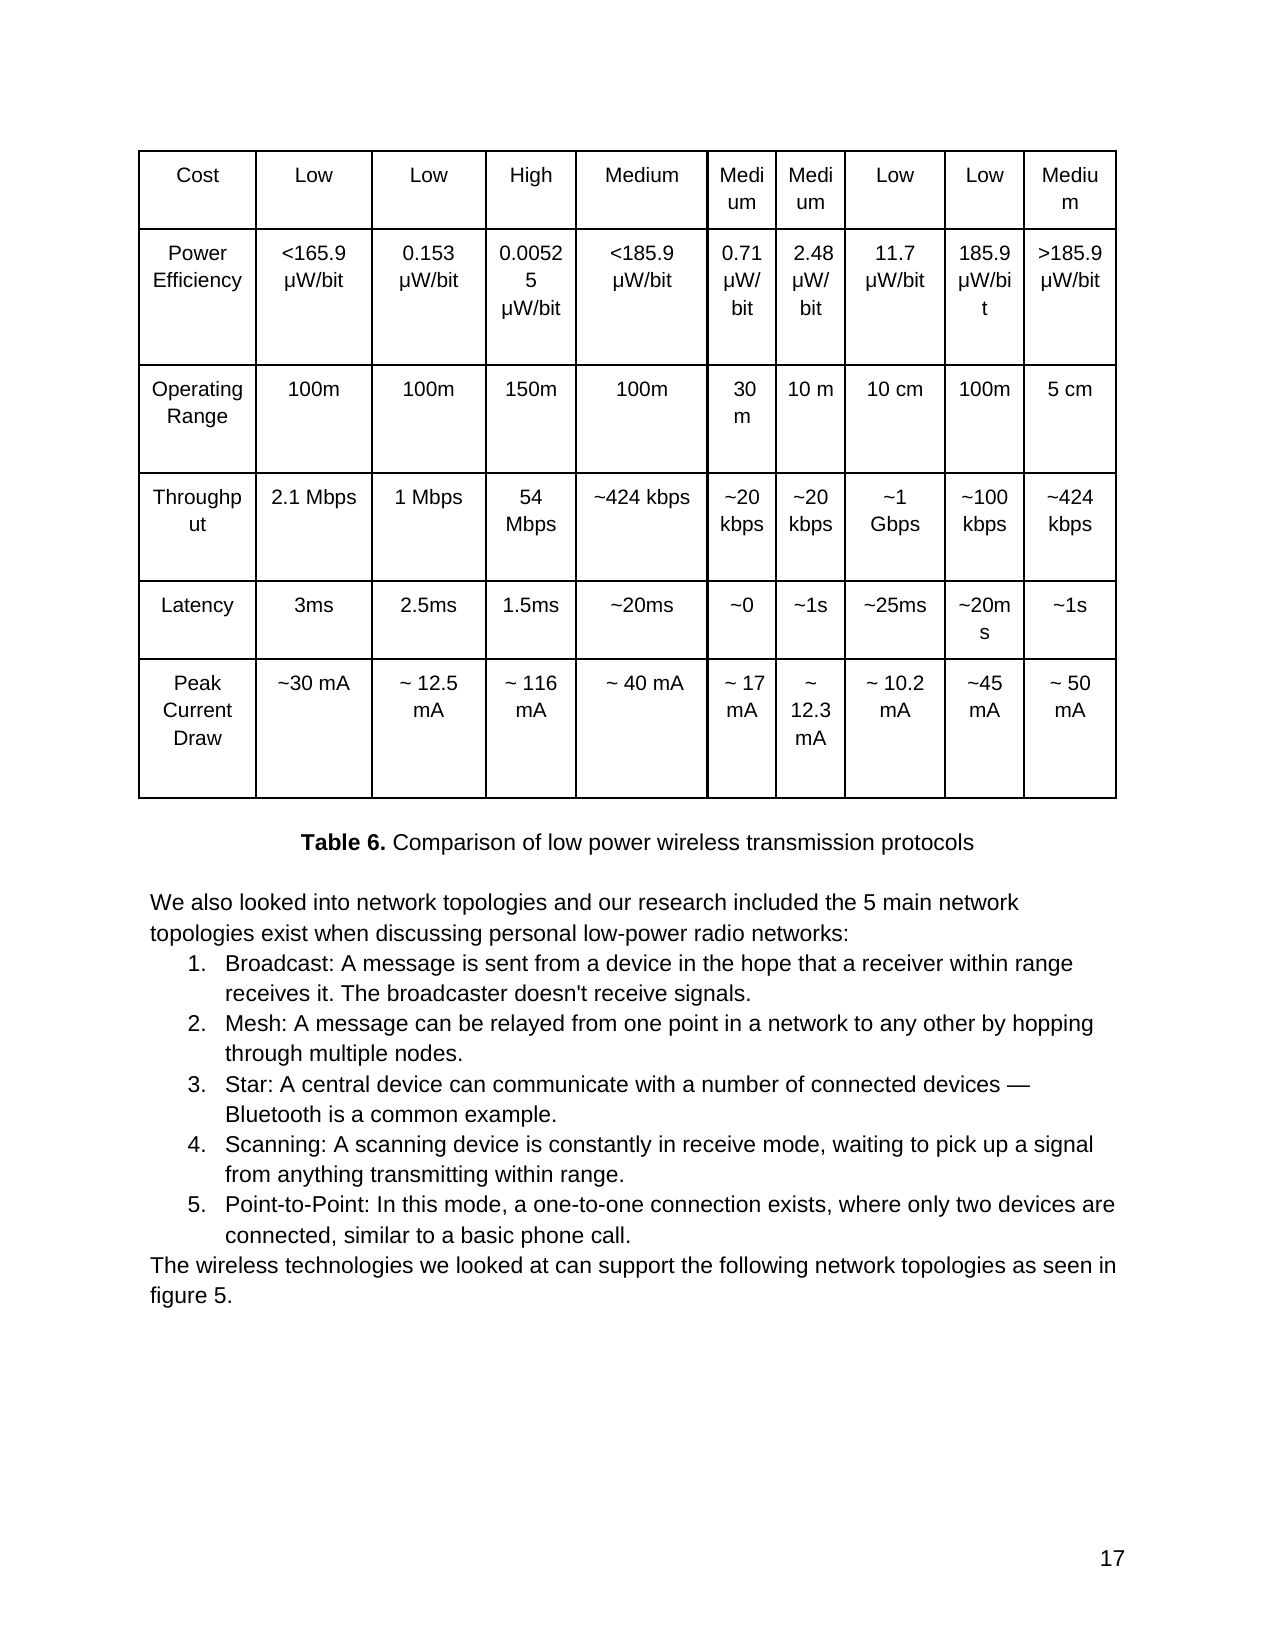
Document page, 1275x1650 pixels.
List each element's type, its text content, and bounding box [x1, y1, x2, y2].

table_cell ~20ms [577, 582, 706, 658]
table_cell 10 m [777, 366, 844, 472]
table_cell 5 cm [1025, 366, 1115, 472]
table_cell ~ 40 mA [577, 660, 706, 797]
table_cell ~25ms [846, 582, 944, 658]
table_cell ~20ms [946, 582, 1023, 658]
table_cell <185.9 μW/bit [577, 230, 706, 364]
table_cell ~1 Gbps [846, 474, 944, 580]
table_cell ~ 17 mA [709, 660, 775, 797]
table_cell 2.48 μW/bit [777, 230, 844, 364]
text We also looked into network topologies and our research included the 5 main network topologies exist when discussing personal low-power radio networks: [150, 889, 1125, 946]
table_cell Cost [140, 152, 255, 228]
text Table 6. Comparison of low power wireless transmission protocols [150, 829, 1125, 855]
table_cell 54 Mbps [487, 474, 575, 580]
table_cell >185.9 μW/bit [1025, 230, 1115, 364]
table_cell ~30 mA [257, 660, 371, 797]
table_cell Low [373, 152, 485, 228]
table_cell 10 cm [846, 366, 944, 472]
table_cell ~20 kbps [709, 474, 775, 580]
table_cell 11.7 μW/bit [846, 230, 944, 364]
table_cell 100m [373, 366, 485, 472]
table_cell 0.00525 μW/bit [487, 230, 575, 364]
table_cell Medium [709, 152, 775, 228]
table_cell 2.1 Mbps [257, 474, 371, 580]
table_cell 100m [946, 366, 1023, 472]
table_cell ~ 116 mA [487, 660, 575, 797]
table_cell Throughput [140, 474, 255, 580]
table_cell ~100 kbps [946, 474, 1023, 580]
table_cell ~45 mA [946, 660, 1023, 797]
table_cell 1 Mbps [373, 474, 485, 580]
table_cell 150m [487, 366, 575, 472]
table_cell Latency [140, 582, 255, 658]
table_cell 2.5ms [373, 582, 485, 658]
table_cell 100m [577, 366, 706, 472]
list Scanning: A scanning device is constantly in receive mode, waiting to pick up a signal from anything transmitting within range. [187, 1131, 1125, 1188]
list Point-to-Point: In this mode, a one-to-one connection exists, where only two devices are connected, similar to a basic phone call. [187, 1191, 1125, 1248]
table_cell 30 m [709, 366, 775, 472]
table_cell 1.5ms [487, 582, 575, 658]
list Mesh: A message can be relayed from one point in a network to any other by hopping through multiple nodes. [187, 1010, 1125, 1067]
table_cell <165.9 μW/bit [257, 230, 371, 364]
table_cell Low [257, 152, 371, 228]
table_cell Medium [1025, 152, 1115, 228]
table_cell ~ 12.5 mA [373, 660, 485, 797]
table_cell Operating Range [140, 366, 255, 472]
table_cell High [487, 152, 575, 228]
table_cell ~ 12.3 mA [777, 660, 844, 797]
table_cell ~0 [709, 582, 775, 658]
text The wireless technologies we looked at can support the following network topologies as seen in figure 5. [150, 1252, 1125, 1308]
list Star: A central device can communicate with a number of connected devices — Bluetooth is a common example. [187, 1071, 1125, 1127]
table_cell ~1s [1025, 582, 1115, 658]
table_cell Peak Current Draw [140, 660, 255, 797]
table_cell ~ 50 mA [1025, 660, 1115, 797]
table_cell 0.71 μW/bit [709, 230, 775, 364]
table_cell ~424 kbps [577, 474, 706, 580]
table_cell Low [946, 152, 1023, 228]
table_cell ~424 kbps [1025, 474, 1115, 580]
table_cell 3ms [257, 582, 371, 658]
list Broadcast: A message is sent from a device in the hope that a receiver within range receives it. The broadcaster doesn't receive signals. [187, 950, 1125, 1006]
table_cell ~ 10.2 mA [846, 660, 944, 797]
table_cell Low [846, 152, 944, 228]
table_cell ~20 kbps [777, 474, 844, 580]
table_cell Medium [577, 152, 706, 228]
table_cell 185.9 μW/bit [946, 230, 1023, 364]
table_cell 100m [257, 366, 371, 472]
table_cell Power Efficiency [140, 230, 255, 364]
table_cell Medium [777, 152, 844, 228]
table_cell ~1s [777, 582, 844, 658]
table_cell 0.153 μW/bit [373, 230, 485, 364]
